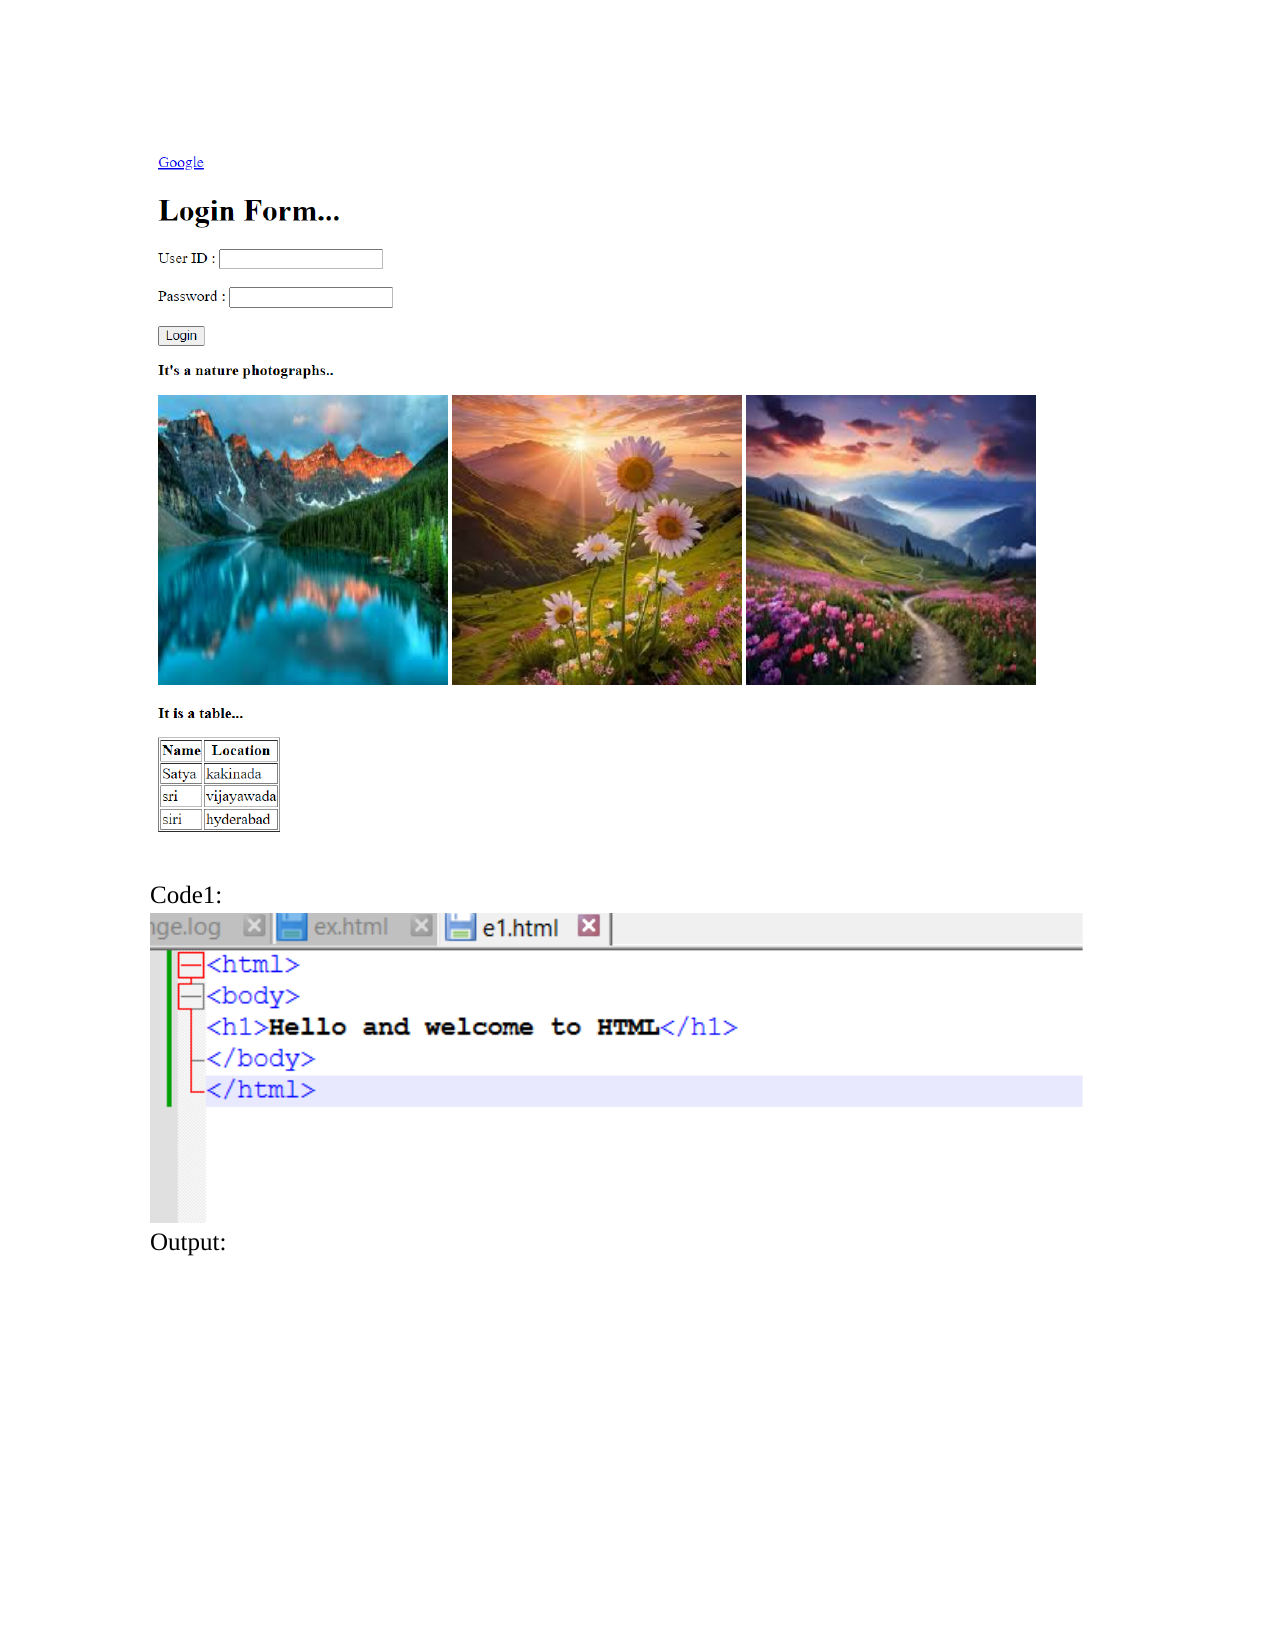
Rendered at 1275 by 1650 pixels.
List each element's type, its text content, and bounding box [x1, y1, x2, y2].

text Output: [150, 1227, 1125, 1256]
picture [150, 913, 1083, 1223]
picture [150, 150, 1125, 844]
text Code1: [150, 881, 1125, 909]
